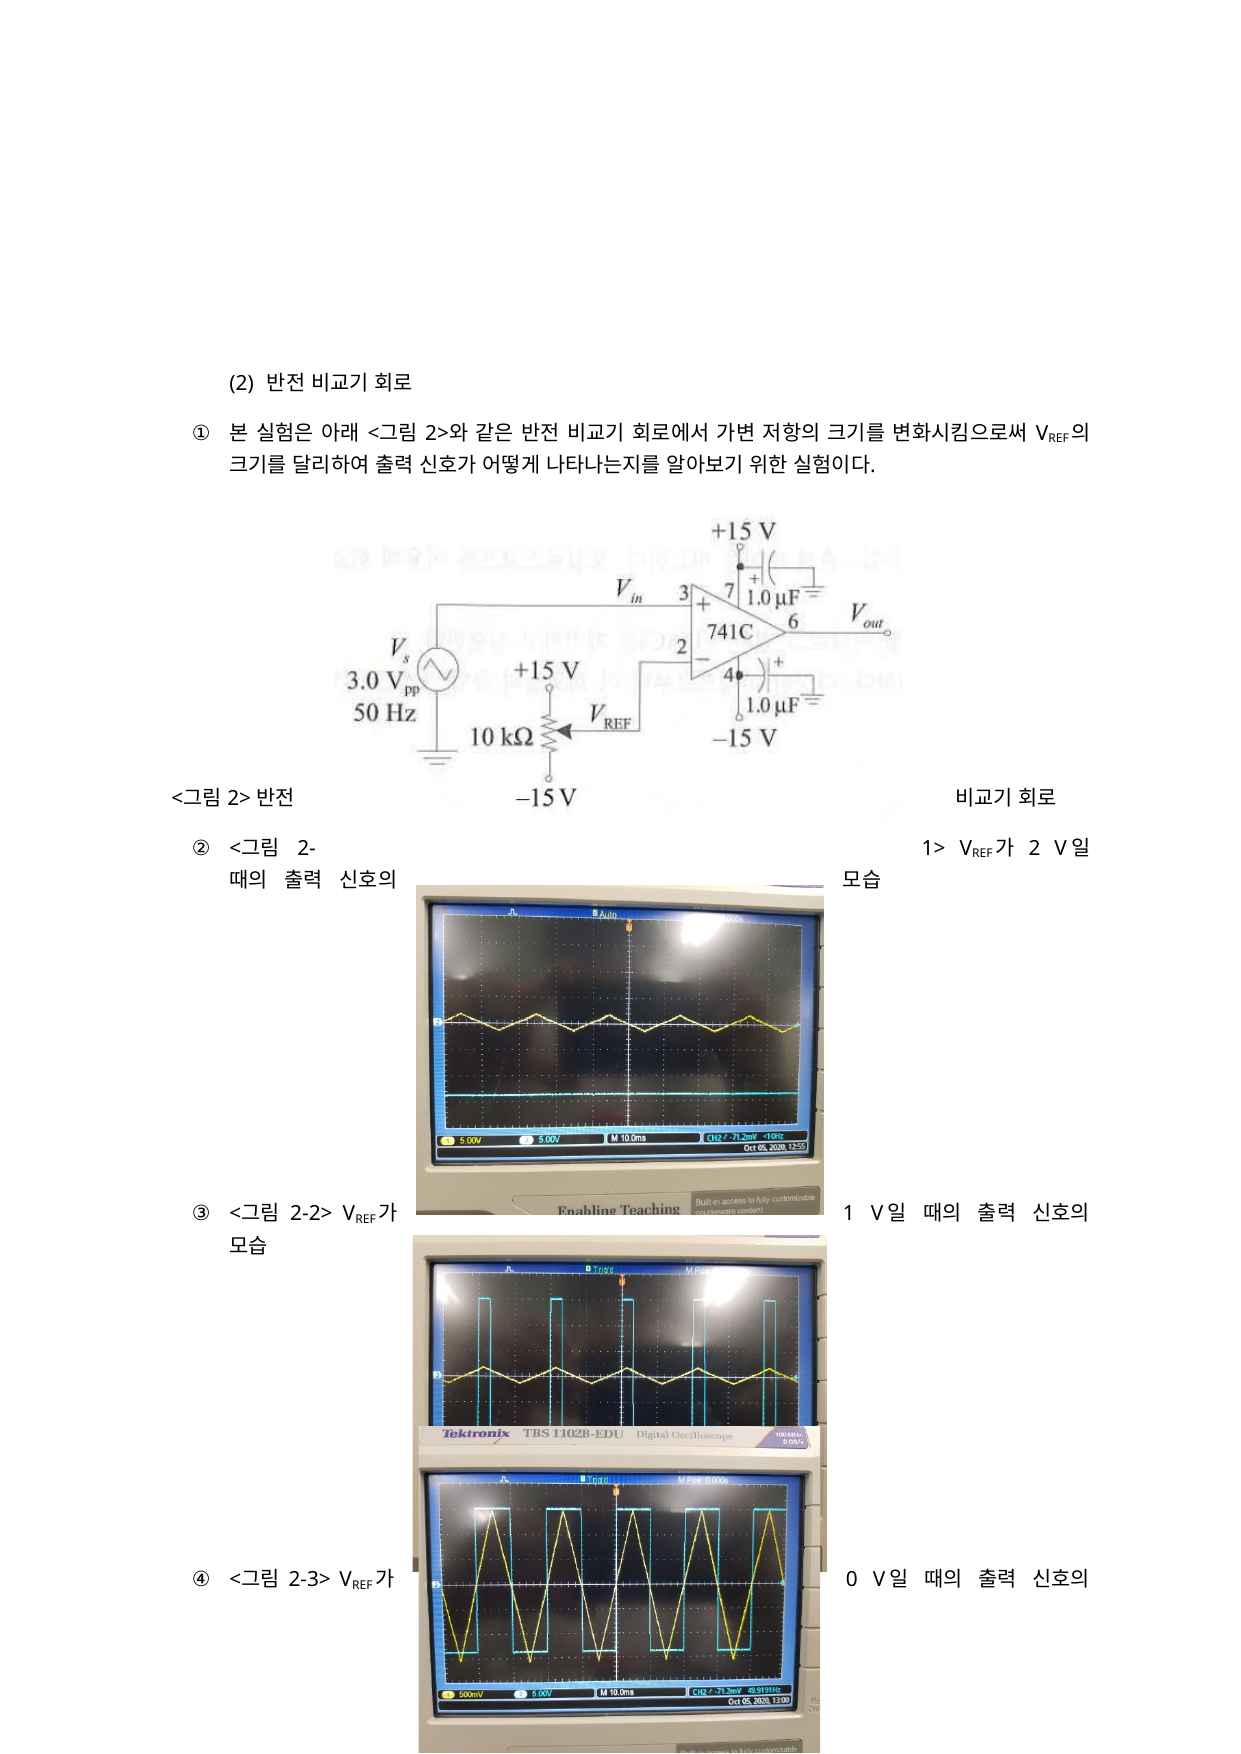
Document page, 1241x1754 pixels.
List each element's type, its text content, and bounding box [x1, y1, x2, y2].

list <그림 2-3> VREF가 0 V일 때의 출력 신호의 모습 [192, 1562, 417, 1593]
list <그림 2-3> VREF가 0 V일 때의 출력 신호의 모습 [820, 1562, 1090, 1593]
list 본 실험은 아래 <그림 2>와 같은 반전 비교기 회로에서 가변 저항의 크기를 변화시킴으로써 VREF의 크기를 달리하여 출력 신호가 어떻게 나타나는지를 알아보기 위한 실험이다. [192, 416, 1090, 479]
picture [334, 505, 903, 825]
list 반전 비교기 회로 [229, 366, 1090, 397]
list <그림 2-1> VREF가 2 V일 때의 출력 신호의 모습 [192, 831, 1090, 894]
text <그림 2> 반전 비교기 회로 [150, 782, 334, 812]
picture [414, 885, 824, 1214]
picture [411, 1235, 827, 1752]
text <그림 2> 반전 비교기 회로 [903, 782, 1090, 812]
list <그림 2-2> VREF가 1 V일 때의 출력 신호의 모습 [192, 1197, 1090, 1259]
